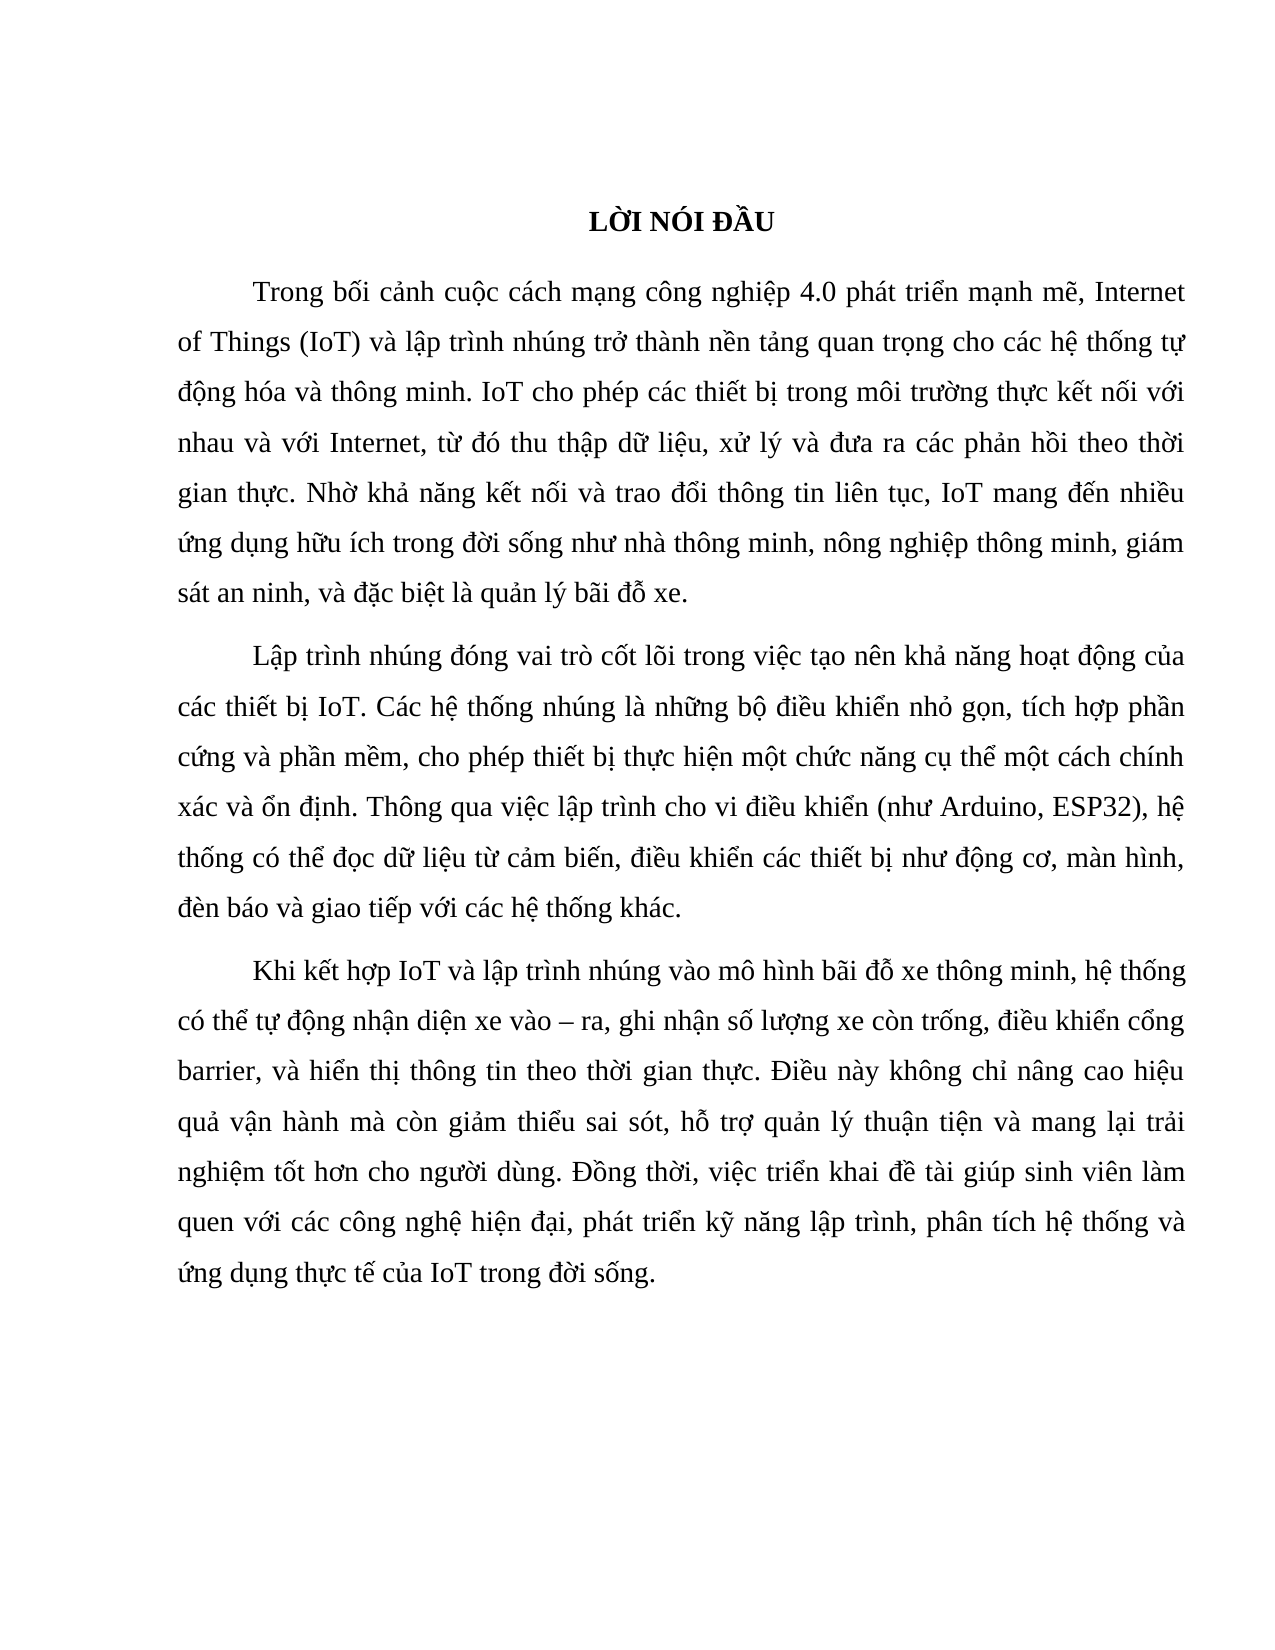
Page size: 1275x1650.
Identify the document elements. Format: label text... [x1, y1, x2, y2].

subtitle LỜI NÓI ĐẦU [177, 204, 1186, 238]
text Trong bối cảnh cuộc cách mạng công nghiệp 4.0 phát triển mạnh mẽ, Internet of Things (IoT) và lập trình nhúng trở thành nền tảng quan trọng cho các hệ thống tự động hóa và thông minh. IoT cho phép các thiết bị trong môi trường thực kết nối với nhau và với Internet, từ đó thu thập dữ liệu, xử lý và đưa ra các phản hồi theo thời gian thực. Nhờ khả năng kết nối và trao đổi thông tin liên tục, IoT mang đến nhiều ứng dụng hữu ích trong đời sống như nhà thông minh, nông nghiệp thông minh, giám sát an ninh, và đặc biệt là quản lý bãi đỗ xe. [177, 274, 1186, 609]
text Lập trình nhúng đóng vai trò cốt lõi trong việc tạo nên khả năng hoạt động của các thiết bị IoT. Các hệ thống nhúng là những bộ điều khiển nhỏ gọn, tích hợp phần cứng và phần mềm, cho phép thiết bị thực hiện một chức năng cụ thể một cách chính xác và ổn định. Thông qua việc lập trình cho vi điều khiển (như Arduino, ESP32), hệ thống có thể đọc dữ liệu từ cảm biến, điều khiển các thiết bị như động cơ, màn hình, đèn báo và giao tiếp với các hệ thống khác. [177, 638, 1186, 923]
text Khi kết hợp IoT và lập trình nhúng vào mô hình bãi đỗ xe thông minh, hệ thống có thể tự động nhận diện xe vào – ra, ghi nhận số lượng xe còn trống, điều khiển cổng barrier, và hiển thị thông tin theo thời gian thực. Điều này không chỉ nâng cao hiệu quả vận hành mà còn giảm thiểu sai sót, hỗ trợ quản lý thuận tiện và mang lại trải nghiệm tốt hơn cho người dùng. Đồng thời, việc triển khai đề tài giúp sinh viên làm quen với các công nghệ hiện đại, phát triển kỹ năng lập trình, phân tích hệ thống và ứng dụng thực tế của IoT trong đời sống. [177, 953, 1186, 1288]
